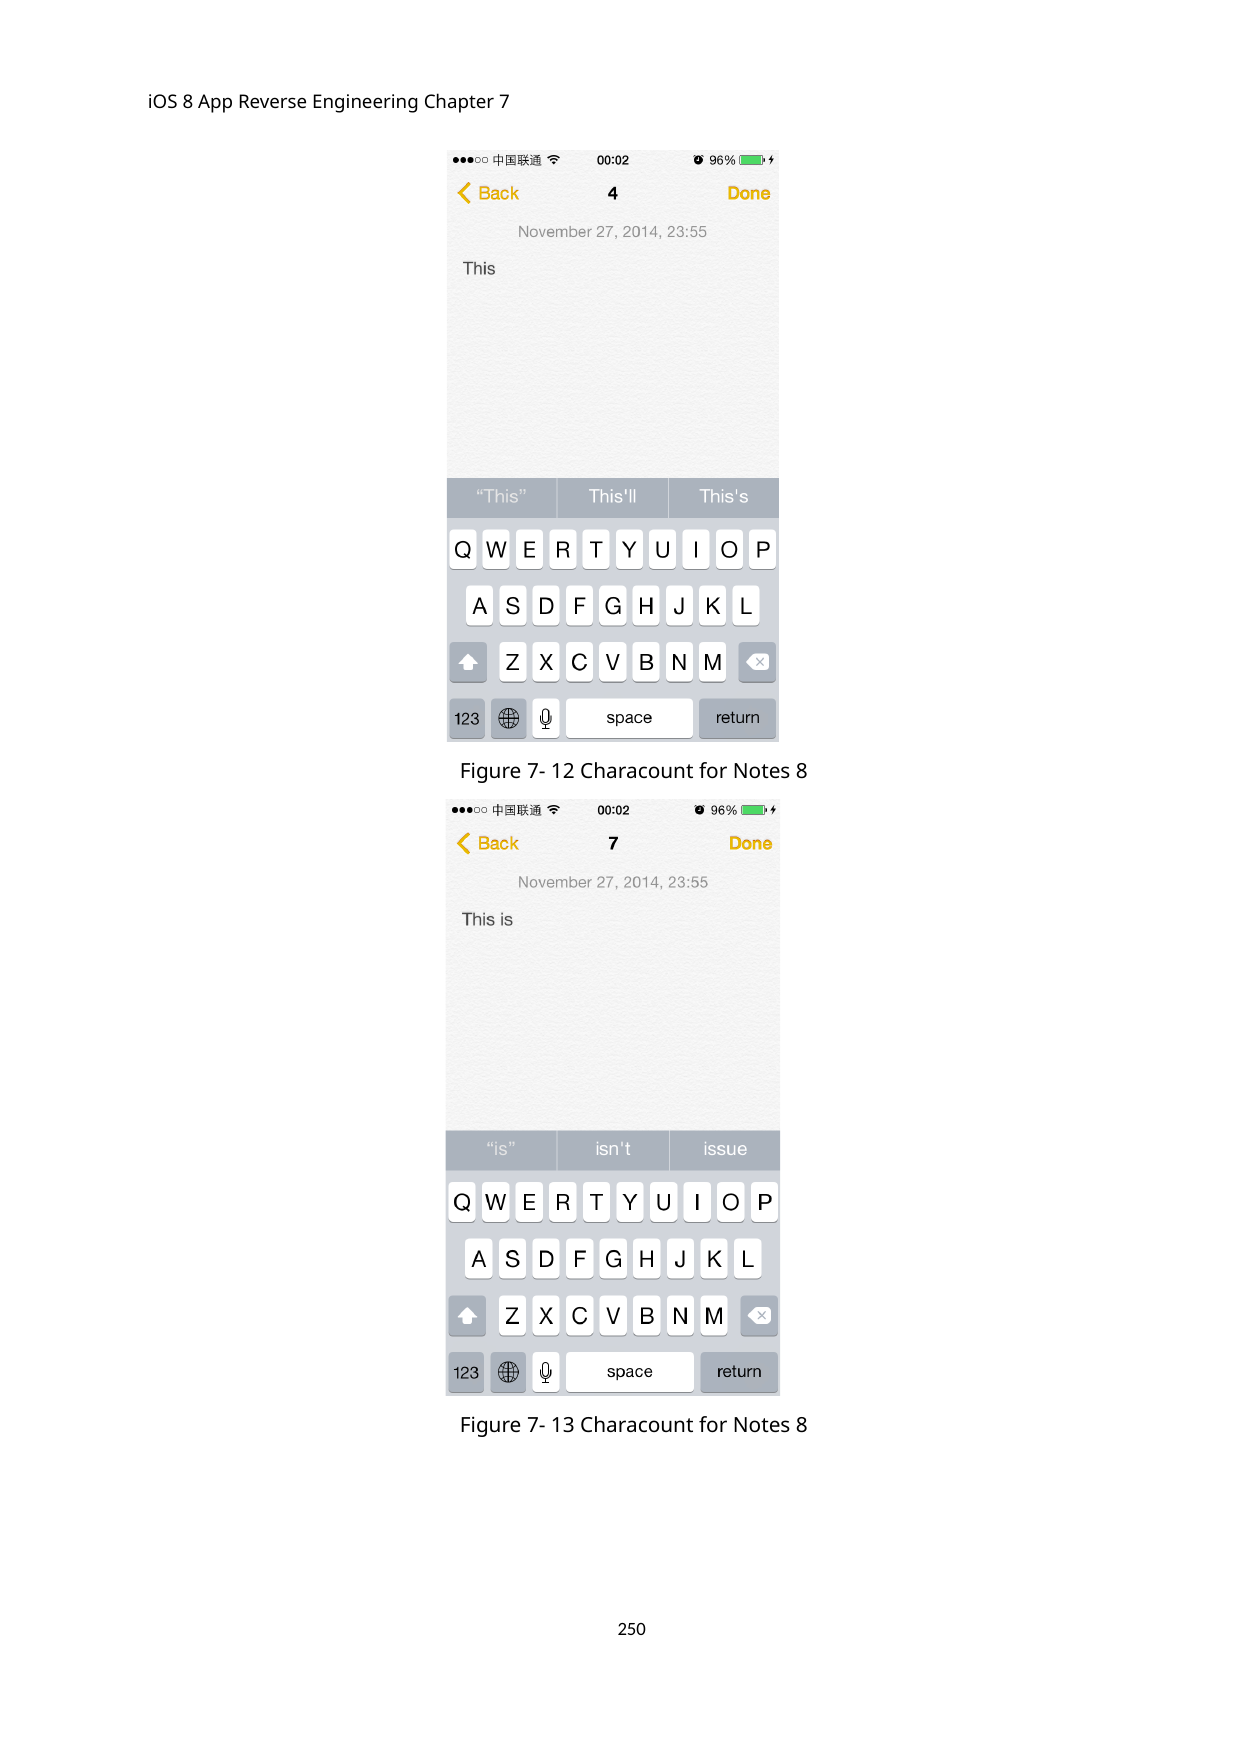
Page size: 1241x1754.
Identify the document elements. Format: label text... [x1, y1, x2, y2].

text Figure 7- 12 Characount for Notes 8 [148, 757, 1078, 785]
text Figure 7- 13 Characount for Notes 8 [148, 1410, 1078, 1439]
picture [445, 799, 781, 1396]
picture [446, 150, 779, 742]
